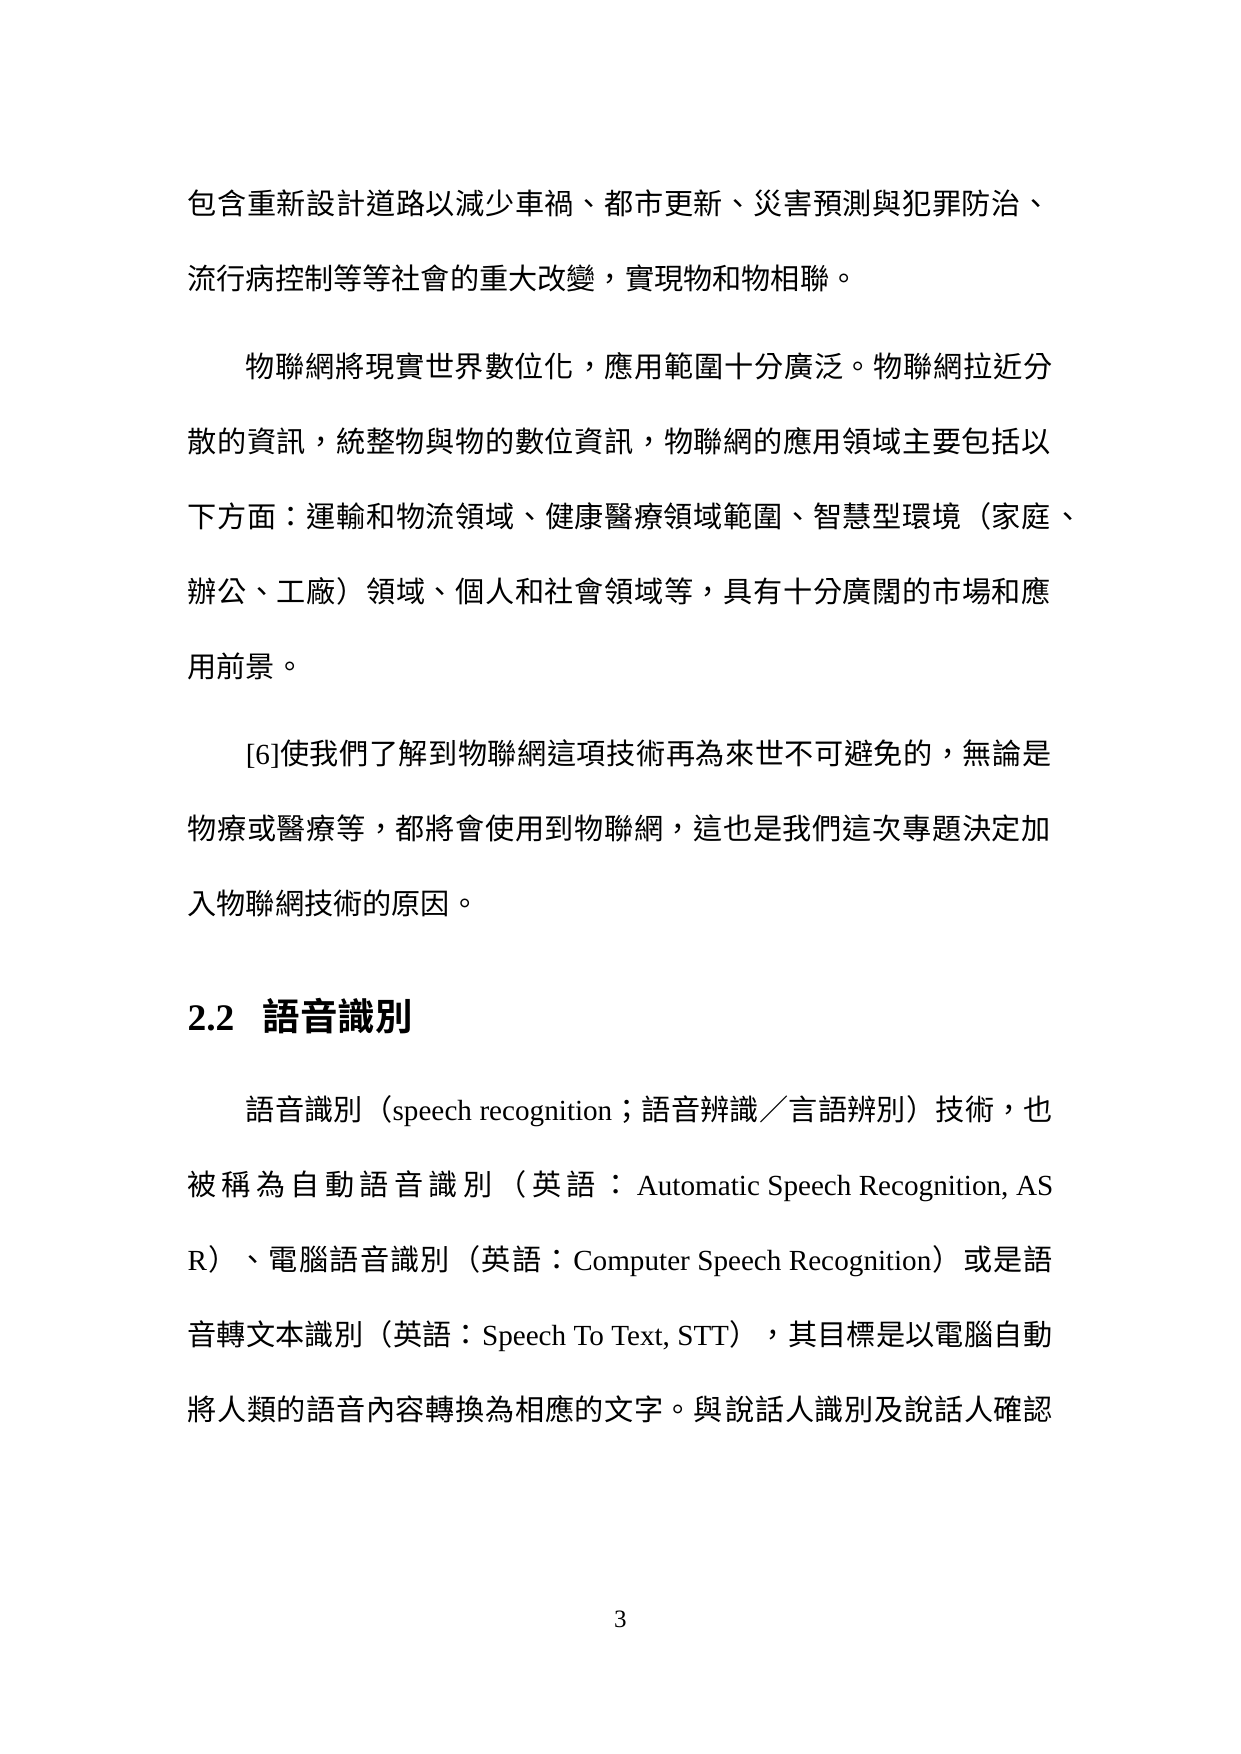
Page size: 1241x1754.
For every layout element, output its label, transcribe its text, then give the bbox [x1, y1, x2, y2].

text 物聯網將現實世界數位化，應用範圍十分廣泛。物聯網拉近分散的資訊，統整物與物的數位資訊，物聯網的應用領域主要包括以下方面：運輸和物流領域、健康醫療領域範圍、智慧型環境（家庭、辦公、工廠）領域、個人和社會領域等，具有十分廣闊的市場和應用前景。 [187, 327, 1053, 702]
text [187, 1071, 1053, 1446]
text [6]使我們了解到物聯網這項技術再為來世不可避免的，無論是物療或醫療等，都將會使用到物聯網，這也是我們這次專題決定加入物聯網技術的原因。 [187, 714, 1053, 939]
text 語音識別 [187, 977, 1053, 1052]
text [187, 164, 1053, 314]
